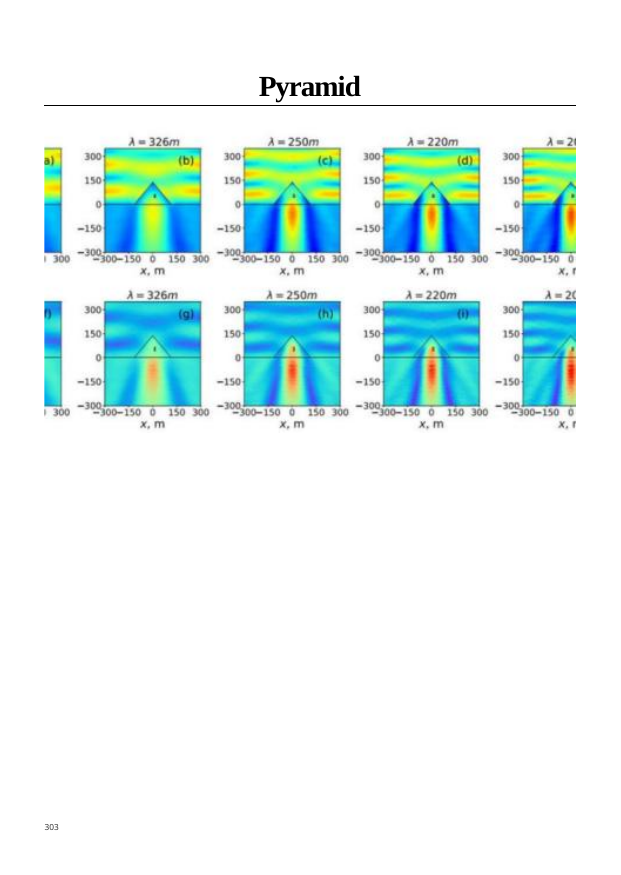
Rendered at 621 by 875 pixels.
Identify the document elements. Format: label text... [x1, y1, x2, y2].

subtitle Pyramid [44, 69, 576, 105]
picture [44, 118, 576, 433]
